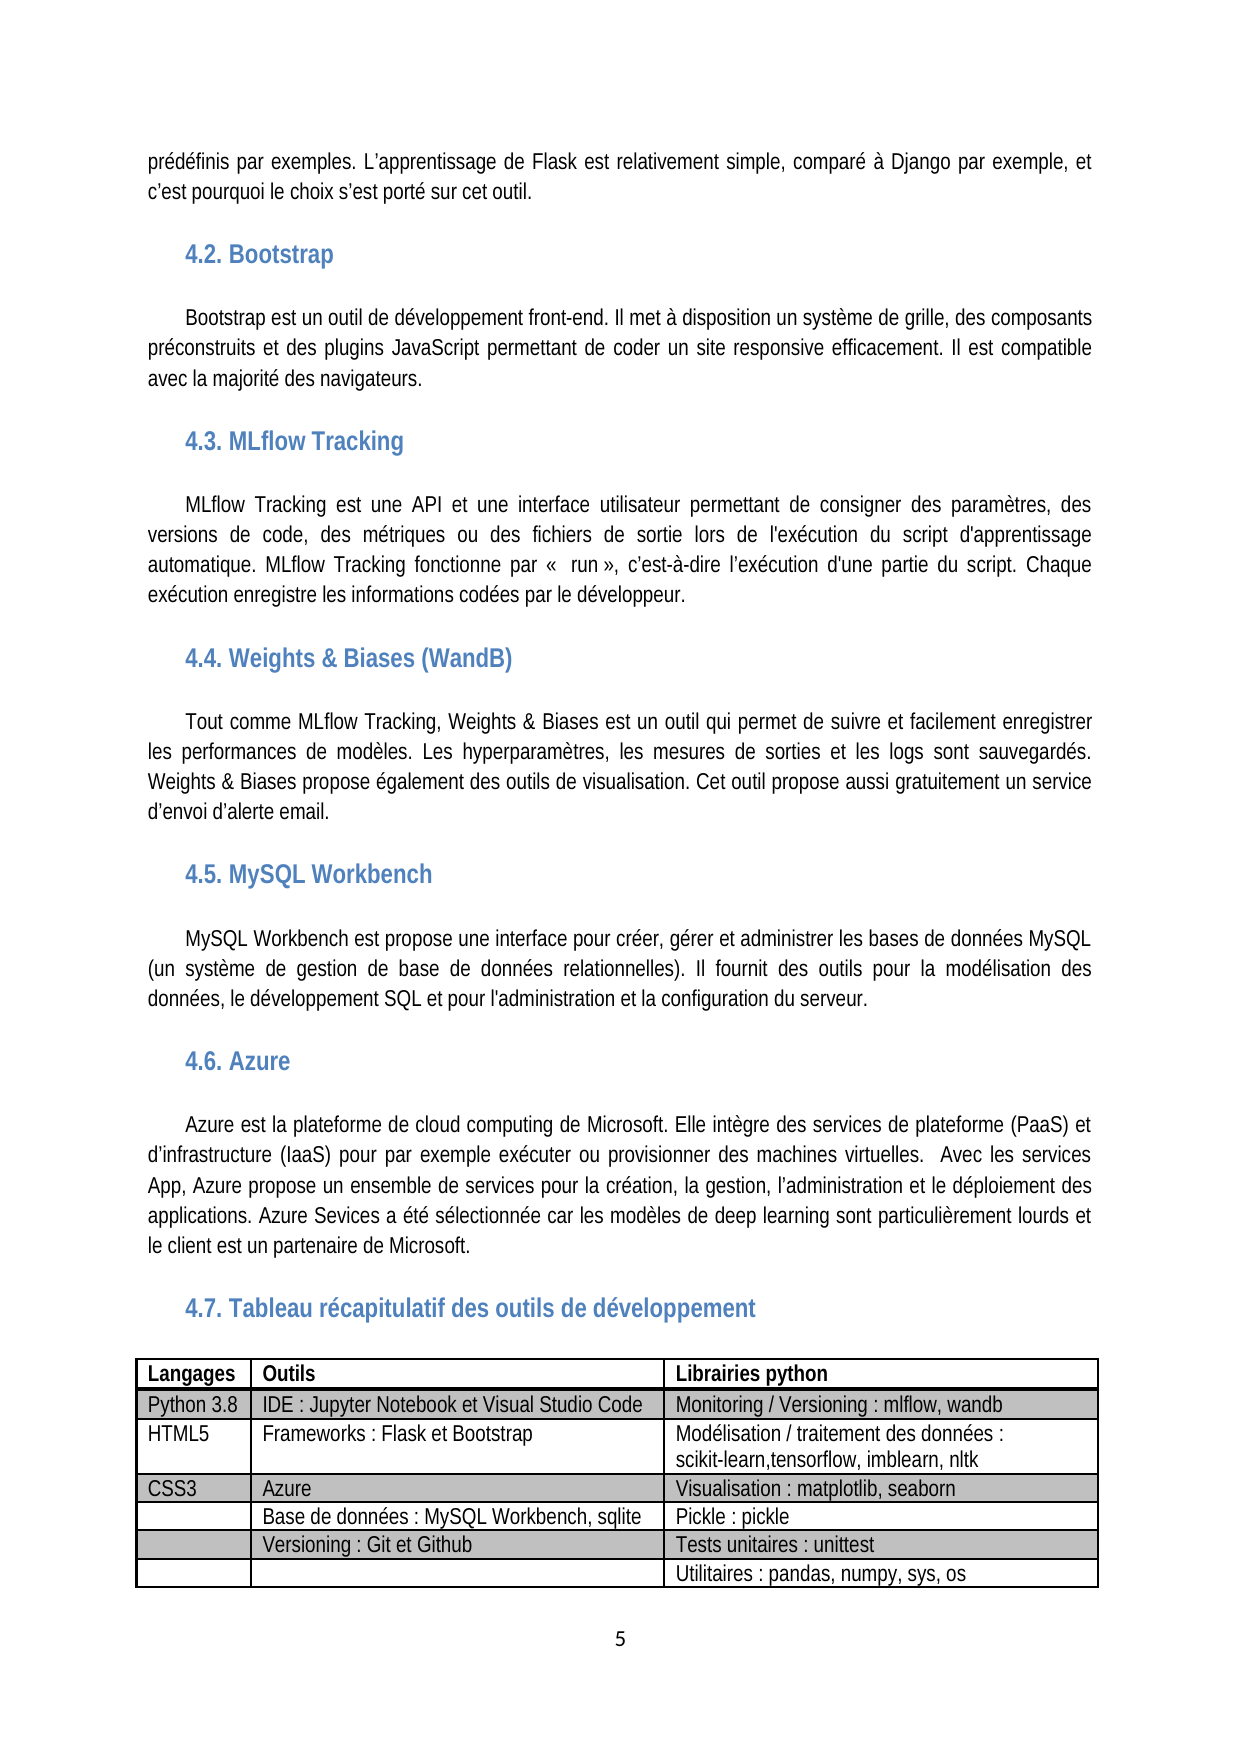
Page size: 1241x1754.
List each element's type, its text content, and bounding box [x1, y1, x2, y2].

text Bootstrap est un outil de développement front-end. Il met à disposition un système de grille, des composants préconstruits et des plugins JavaScript permettant de coder un site responsive efficacement. Il est compatible avec la majorité des navigateurs. [148, 304, 1093, 391]
table_cell Azure [252, 1475, 663, 1501]
text Tout comme MLflow Tracking, Weights & Biases est un outil qui permet de suivre et facilement enregistrer les performances de modèles. Les hyperparamètres, les mesures de sorties et les logs sont sauvegardés. Weights & Biases propose également des outils de visualisation. Cet outil propose aussi gratuitement un service d’envoi d’alerte email. [148, 708, 1093, 824]
table_cell Tests unitaires : unittest [665, 1531, 1097, 1558]
table_cell Visualisation : matplotlib, seaborn [665, 1475, 1097, 1501]
table_cell [138, 1531, 250, 1558]
subtitle Bootstrap [185, 238, 1093, 269]
table_cell Frameworks : Flask et Bootstrap [252, 1420, 663, 1472]
table_cell Pickle : pickle [665, 1503, 1097, 1529]
subtitle MLflow Tracking [185, 425, 1093, 456]
table_cell Utilitaires : pandas, numpy, sys, os [665, 1560, 1097, 1586]
table_header Outils [252, 1360, 663, 1387]
table_cell Versioning : Git et Github [252, 1531, 663, 1558]
table_cell [138, 1503, 250, 1529]
table_cell Modélisation / traitement des données : scikit-learn,tensorflow, imblearn, nltk [665, 1420, 1097, 1472]
table_cell [252, 1560, 663, 1586]
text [148, 148, 1093, 204]
table_cell IDE : Jupyter Notebook et Visual Studio Code [252, 1391, 663, 1418]
subtitle MySQL Workbench [185, 859, 1093, 890]
table_cell Monitoring / Versioning : mlflow, wandb [665, 1391, 1097, 1418]
text MySQL Workbench est propose une interface pour créer, gérer et administrer les bases de données MySQL (un système de gestion de base de données relationnelles). Il fournit des outils pour la modélisation des données, le développement SQL et pour l'administration et la configuration du serveur. [148, 924, 1093, 1011]
text MLflow Tracking est une API et une interface utilisateur permettant de consigner des paramètres, des versions de code, des métriques ou des fichiers de sortie lors de l'exécution du script d'apprentissage automatique. MLflow Tracking fonctionne par « run », c’est-à-dire l’exécution d'une partie du script. Chaque exécution enregistre les informations codées par le développeur. [148, 491, 1093, 608]
table_header Librairies python [665, 1360, 1097, 1387]
subtitle Weights & Biases (WandB) [185, 642, 1093, 673]
subtitle Azure [185, 1045, 1093, 1076]
table_cell HTML5 [138, 1420, 250, 1472]
subtitle Tableau récapitulatif des outils de développement [185, 1292, 1093, 1323]
table_cell CSS3 [138, 1475, 250, 1501]
table_header Langages [138, 1360, 250, 1387]
table_cell Base de données : MySQL Workbench, sqlite [252, 1503, 663, 1529]
table_cell Python 3.8 [138, 1391, 250, 1418]
table_cell [138, 1560, 250, 1586]
text Azure est la plateforme de cloud computing de Microsoft. Elle intègre des services de plateforme (PaaS) et d’infrastructure (IaaS) pour par exemple exécuter ou provisionner des machines virtuelles. Avec les services App, Azure propose un ensemble de services pour la création, la gestion, l’administration et le déploiement des applications. Azure Sevices a été sélectionnée car les modèles de deep learning sont particulièrement lourds et le client est un partenaire de Microsoft. [148, 1111, 1093, 1258]
